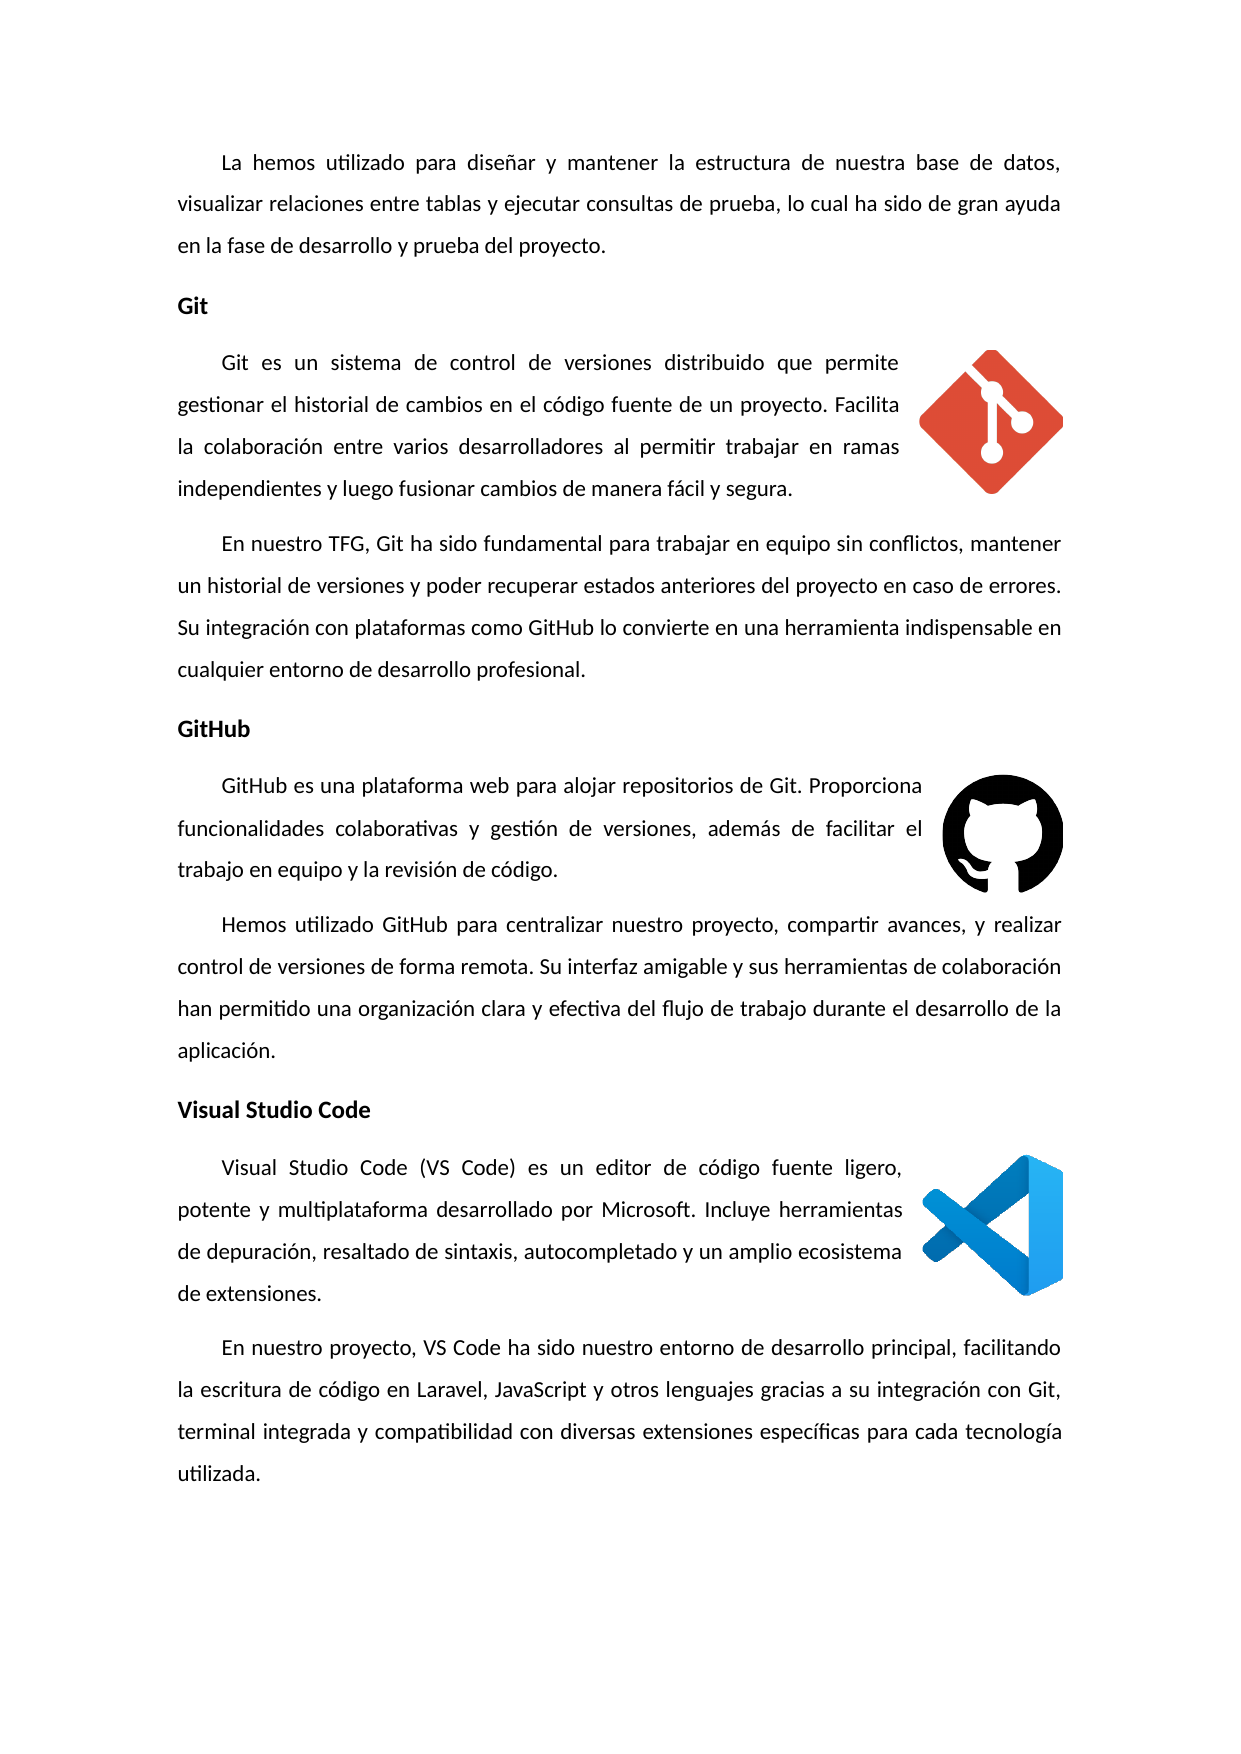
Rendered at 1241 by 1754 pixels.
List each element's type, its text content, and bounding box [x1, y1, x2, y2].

text En nuestro TFG, Git ha sido fundamental para trabajar en equipo sin conflictos, mantener un historial de versiones y poder recuperar estados anteriores del proyecto en caso de errores. Su integración con plataformas como GitHub lo convierte en una herramienta indispensable en cualquier entorno de desarrollo profesional. [177, 529, 1063, 683]
picture [942, 773, 1063, 894]
picture [922, 1154, 1063, 1296]
subtitle GitHub [177, 713, 1063, 744]
subtitle Visual Studio Code [177, 1095, 1063, 1125]
text GitHub es una plataforma web para alojar repositorios de Git. Proporciona funcionalidades colaborativas y gestión de versiones, además de facilitar el trabajo en equipo y la revisión de código. [177, 772, 1063, 884]
text Visual Studio Code (VS Code) es un editor de código fuente ligero, potente y multiplataforma desarrollado por Microsoft. Incluye herramientas de depuración, resaltado de sintaxis, autocompletado y un amplio ecosistema de extensiones. [177, 1153, 1063, 1307]
subtitle Git [177, 290, 1063, 321]
text Git es un sistema de control de versiones distribuido que permite gestionar el historial de cambios en el código fuente de un proyecto. Facilita la colaboración entre varios desarrolladores al permitir trabajar en ramas independientes y luego fusionar cambios de manera fácil y segura. [177, 348, 1063, 502]
picture [919, 350, 1063, 494]
text La hemos utilizado para diseñar y mantener la estructura de nuestra base de datos, visualizar relaciones entre tablas y ejecutar consultas de prueba, lo cual ha sido de gran ayuda en la fase de desarrollo y prueba del proyecto. [177, 148, 1063, 259]
text En nuestro proyecto, VS Code ha sido nuestro entorno de desarrollo principal, facilitando la escritura de código en Laravel, JavaScript y otros lenguajes gracias a su integración con Git, terminal integrada y compatibilidad con diversas extensiones específicas para cada tecnología utilizada. [177, 1333, 1063, 1487]
text Hemos utilizado GitHub para centralizar nuestro proyecto, compartir avances, y realizar control de versiones de forma remota. Su interfaz amigable y sus herramientas de colaboración han permitido una organización clara y efectiva del flujo de trabajo durante el desarrollo de la aplicación. [177, 910, 1063, 1064]
